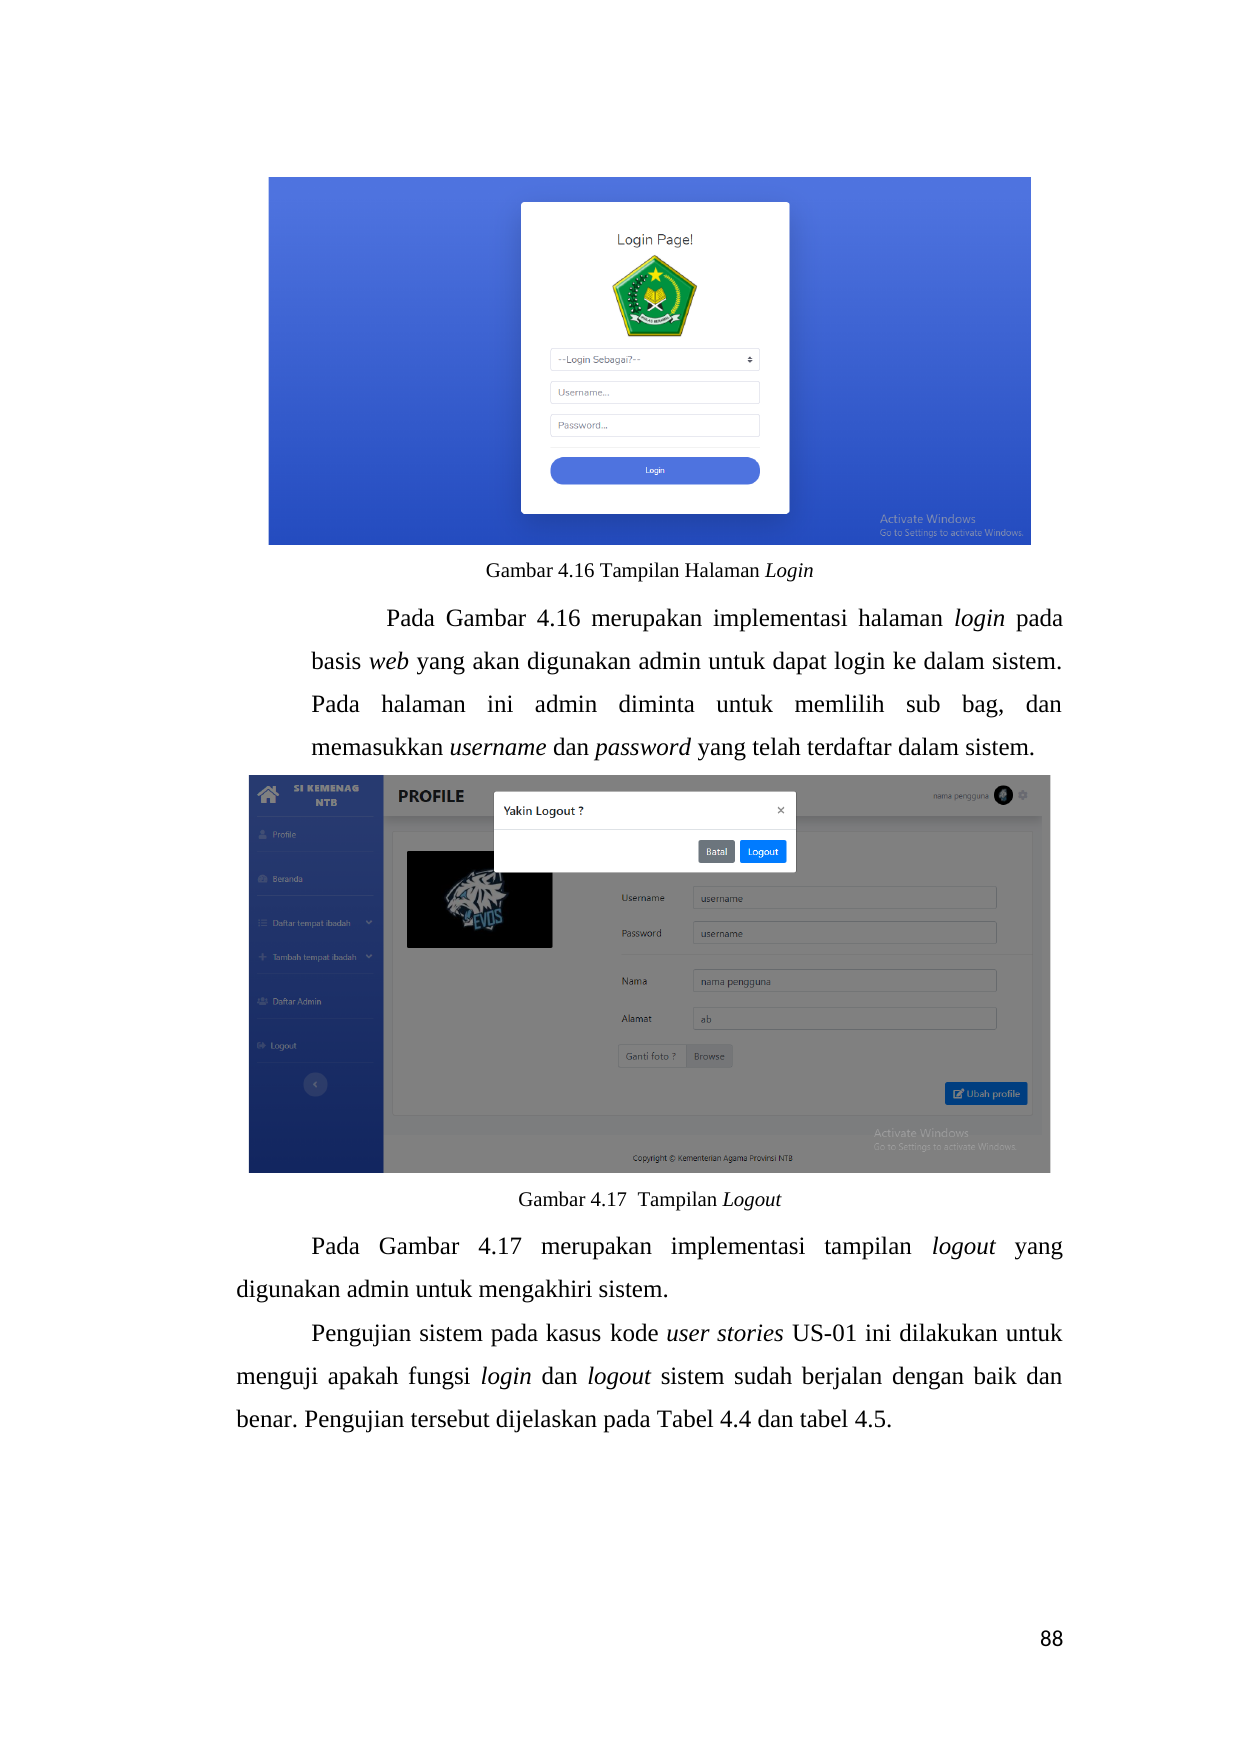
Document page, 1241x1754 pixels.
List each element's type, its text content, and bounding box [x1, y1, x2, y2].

picture [268, 177, 1031, 545]
list Pengujian sistem pada kasus kode user stories US-01 ini dilakukan untuk menguji apakah fungsi login dan logout sistem sudah berjalan dengan baik dan benar. Pengujian tersebut dijelaskan pada Tabel 4.4 dan tabel 4.5. [236, 1318, 1063, 1433]
text Gambar 4.16 Tampilan Halaman Login [236, 558, 1063, 582]
picture [248, 775, 1051, 1173]
text Gambar 4.17 Tampilan Logout [236, 1186, 1063, 1211]
list Pada Gambar 4.17 merupakan implementasi tampilan logout yang digunakan admin untuk mengakhiri sistem. [236, 1231, 1063, 1303]
text Pada Gambar 4.16 merupakan implementasi halaman login pada basis web yang akan digunakan admin untuk dapat login ke dalam sistem. Pada halaman ini admin diminta untuk memlilih sub bag, dan memasukkan username dan password yang telah terdaftar dalam sistem. [311, 603, 1063, 761]
